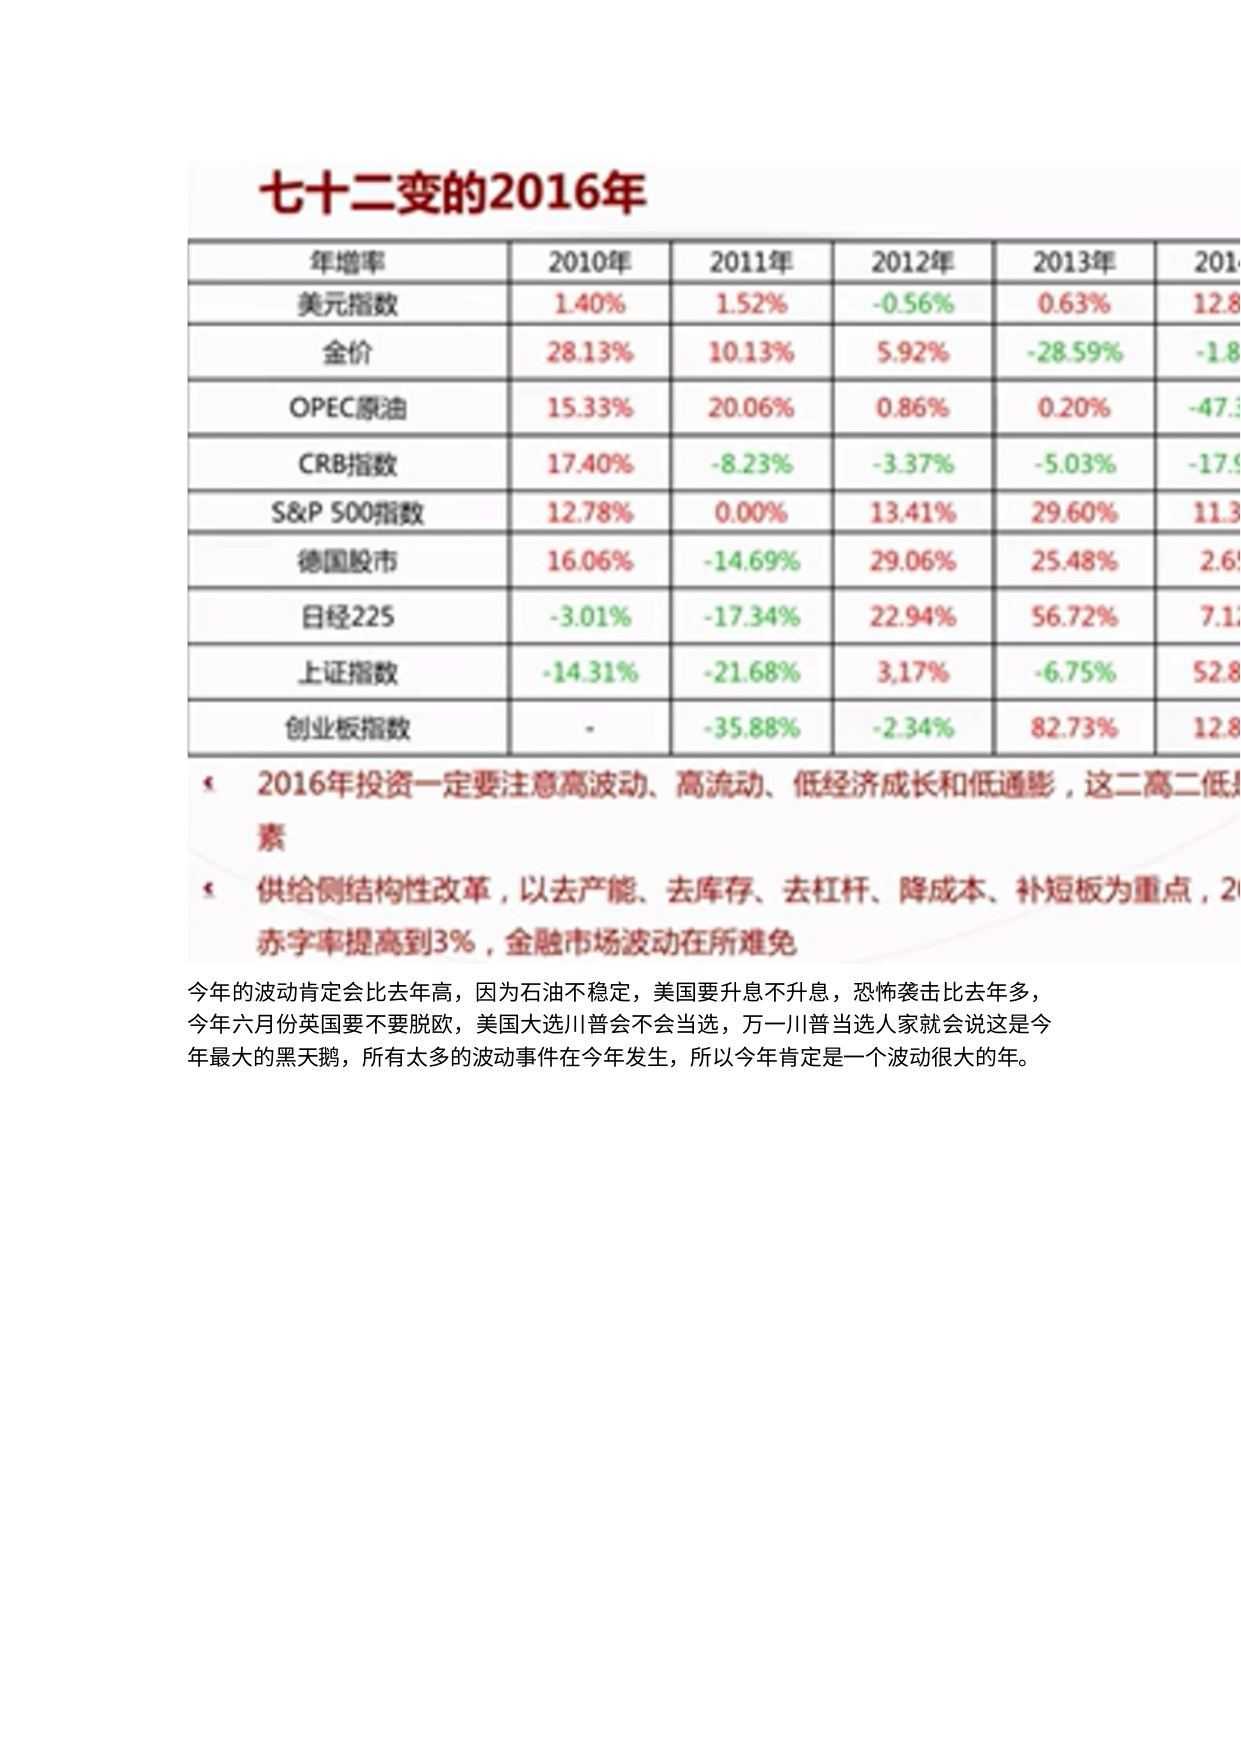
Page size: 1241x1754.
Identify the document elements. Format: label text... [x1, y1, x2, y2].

text 今年的波动肯定会比去年高，因为石油不稳定，美国要升息不升息，恐怖袭击比去年多，今年六月份英国要不要脱欧，美国大选川普会不会当选，万一川普当选人家就会说这是今年最大的黑天鹅，所有太多的波动事件在今年发生，所以今年肯定是一个波动很大的年。 [187, 974, 1053, 1072]
picture [187, 162, 1241, 964]
